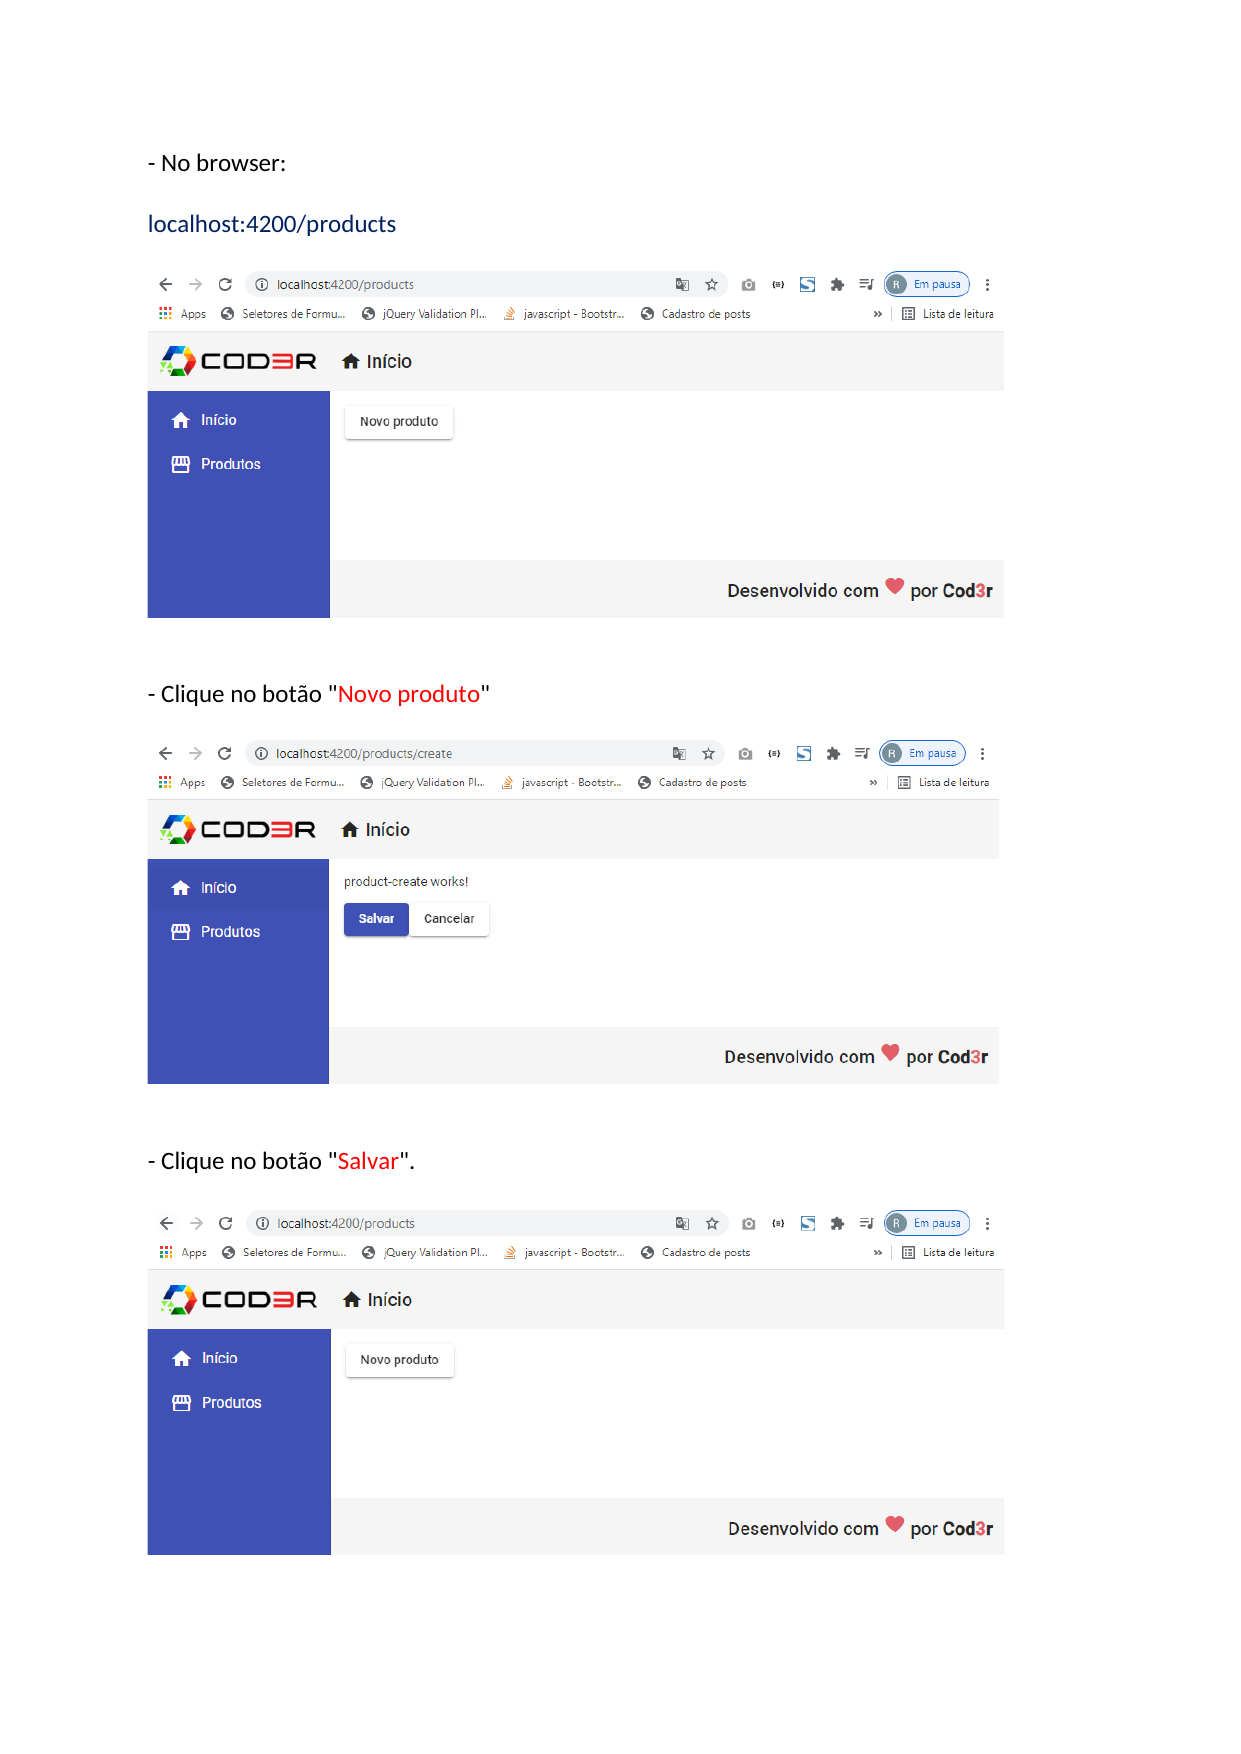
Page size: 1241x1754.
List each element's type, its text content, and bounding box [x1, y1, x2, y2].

text - Clique no botão "Salvar". [148, 1145, 1092, 1176]
picture [147, 1206, 1005, 1555]
picture [147, 269, 1005, 618]
text - No browser: [148, 148, 1092, 178]
text - Clique no botão "Novo produto" [148, 678, 1092, 709]
text localhost:4200/products [148, 209, 1092, 239]
picture [147, 739, 1000, 1084]
